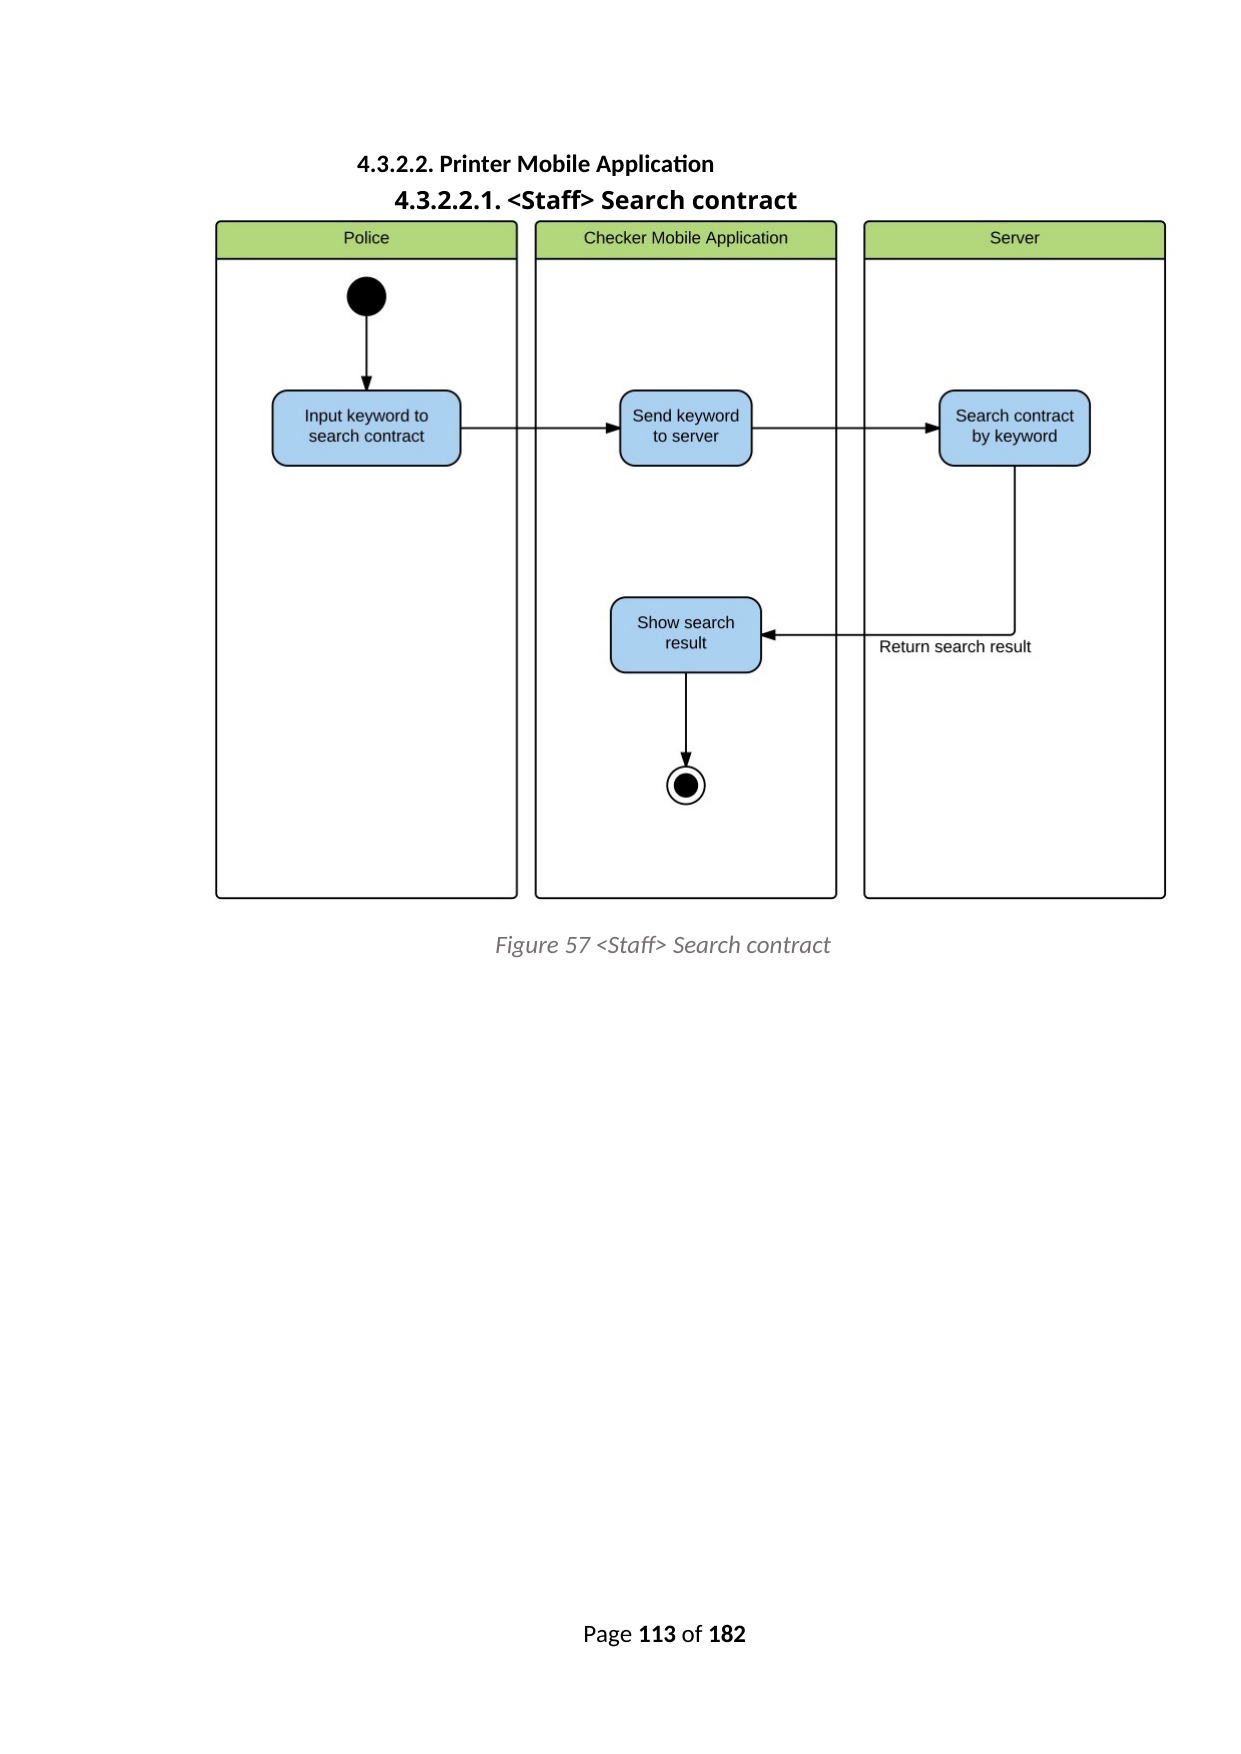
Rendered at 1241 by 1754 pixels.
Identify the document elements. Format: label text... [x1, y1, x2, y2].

picture [206, 216, 1182, 911]
text Figure <Staff> Search contract [207, 929, 1122, 960]
subtitle <Staff> Search contract [394, 182, 1122, 216]
subtitle Printer Mobile Application [357, 148, 1122, 178]
